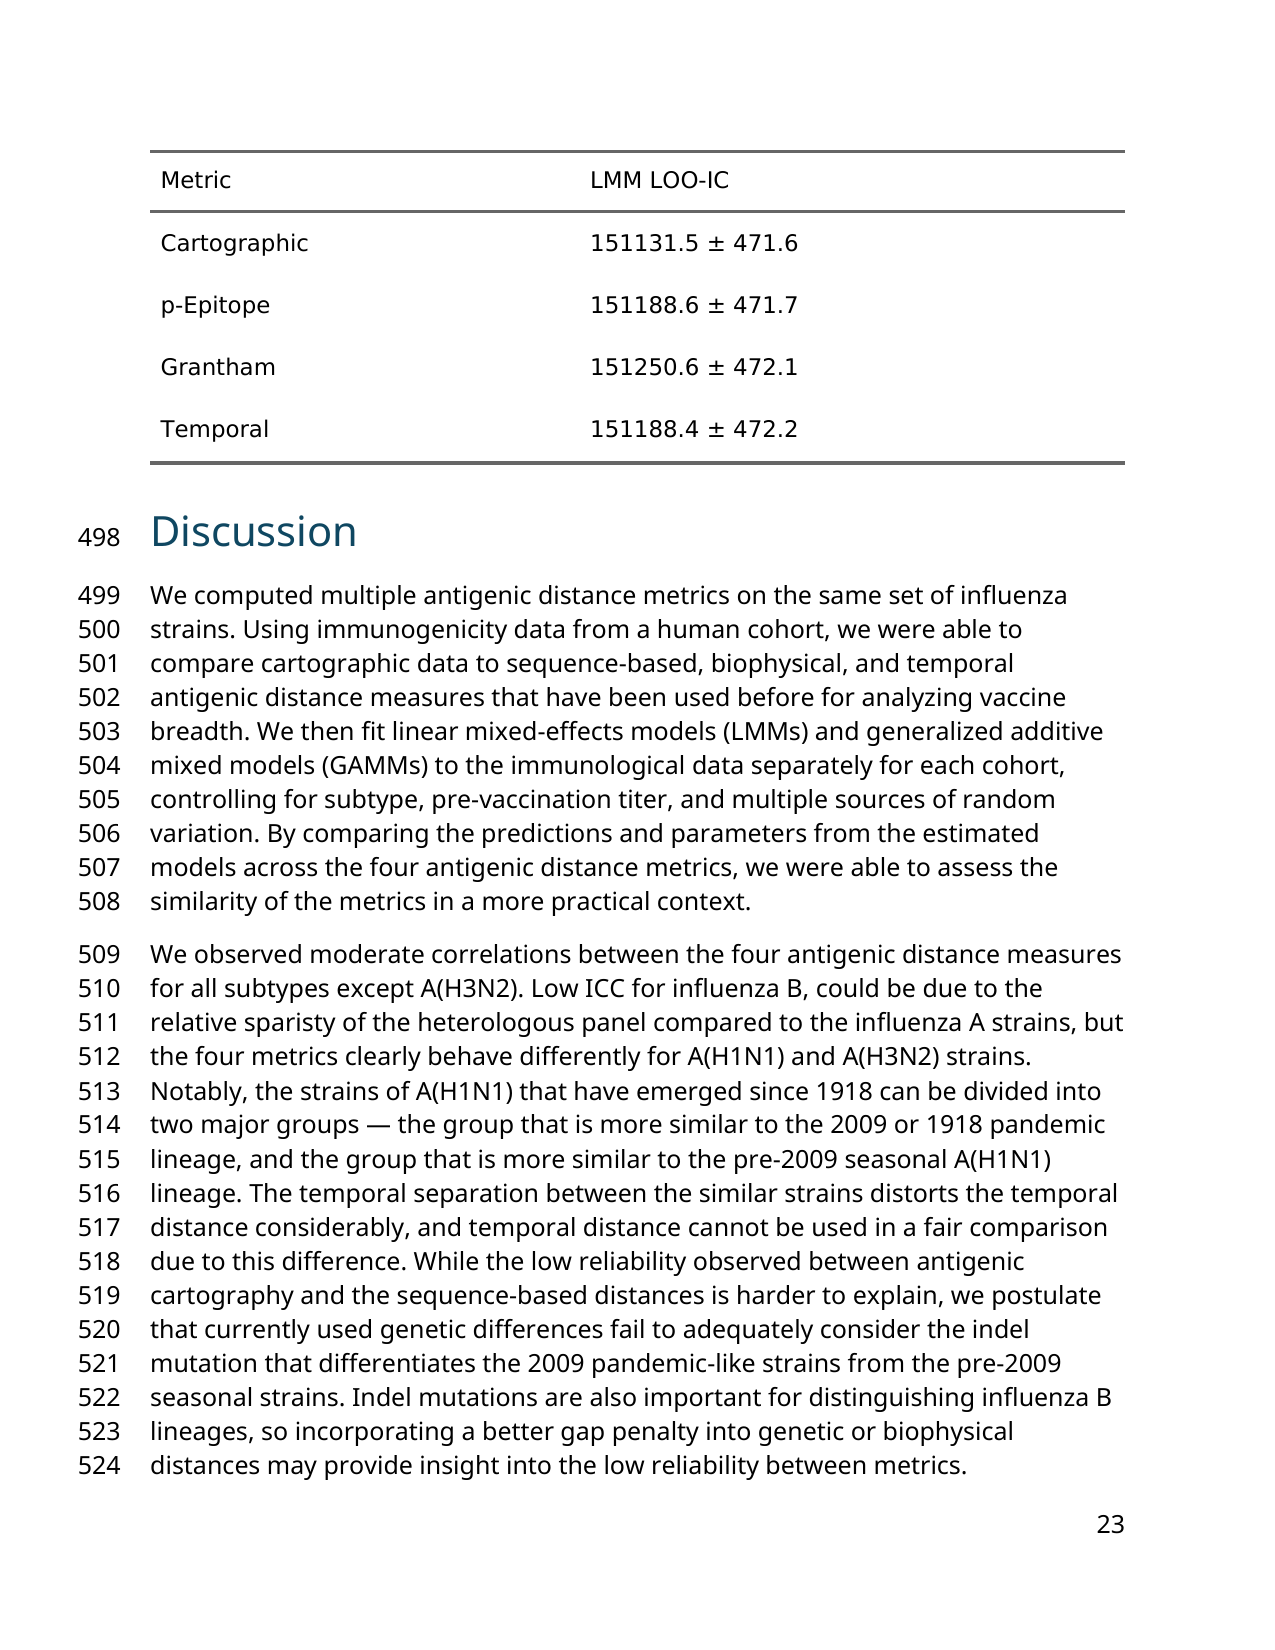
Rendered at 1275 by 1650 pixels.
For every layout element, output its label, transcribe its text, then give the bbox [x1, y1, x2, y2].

text We computed multiple antigenic distance metrics on the same set of influenza strains. Using immunogenicity data from a human cohort, we were able to compare cartographic data to sequence-based, biophysical, and temporal antigenic distance measures that have been used before for analyzing vaccine breadth. We then fit linear mixed-effects models (LMMs) and generalized additive mixed models (GAMMs) to the immunological data separately for each cohort, controlling for subtype, pre-vaccination titer, and multiple sources of random variation. By comparing the predictions and parameters from the estimated models across the four antigenic distance metrics, we were able to assess the similarity of the metrics in a more practical context. [150, 577, 1125, 918]
subtitle Discussion [150, 502, 1125, 559]
text We observed moderate correlations between the four antigenic distance measures for all subtypes except A(H3N2). Low ICC for influenza B, could be due to the relative sparisty of the heterologous panel compared to the influenza A strains, but the four metrics clearly behave differently for A(H1N1) and A(H3N2) strains. Notably, the strains of A(H1N1) that have emerged since 1918 can be divided into two major groups — the group that is more similar to the 2009 or 1918 pandemic lineage, and the group that is more similar to the pre-2009 seasonal A(H1N1) lineage. The temporal separation between the similar strains distorts the temporal distance considerably, and temporal distance cannot be used in a fair comparison due to this difference. While the low reliability observed between antigenic cartography and the sequence-based distances is harder to explain, we postulate that currently used genetic differences fail to adequately consider the indel mutation that differentiates the 2009 pandemic-like strains from the pre-2009 seasonal strains. Indel mutations are also important for distinguishing influenza B lineages, so incorporating a better gap penalty into genetic or biophysical distances may provide insight into the low reliability between metrics. [150, 937, 1125, 1482]
